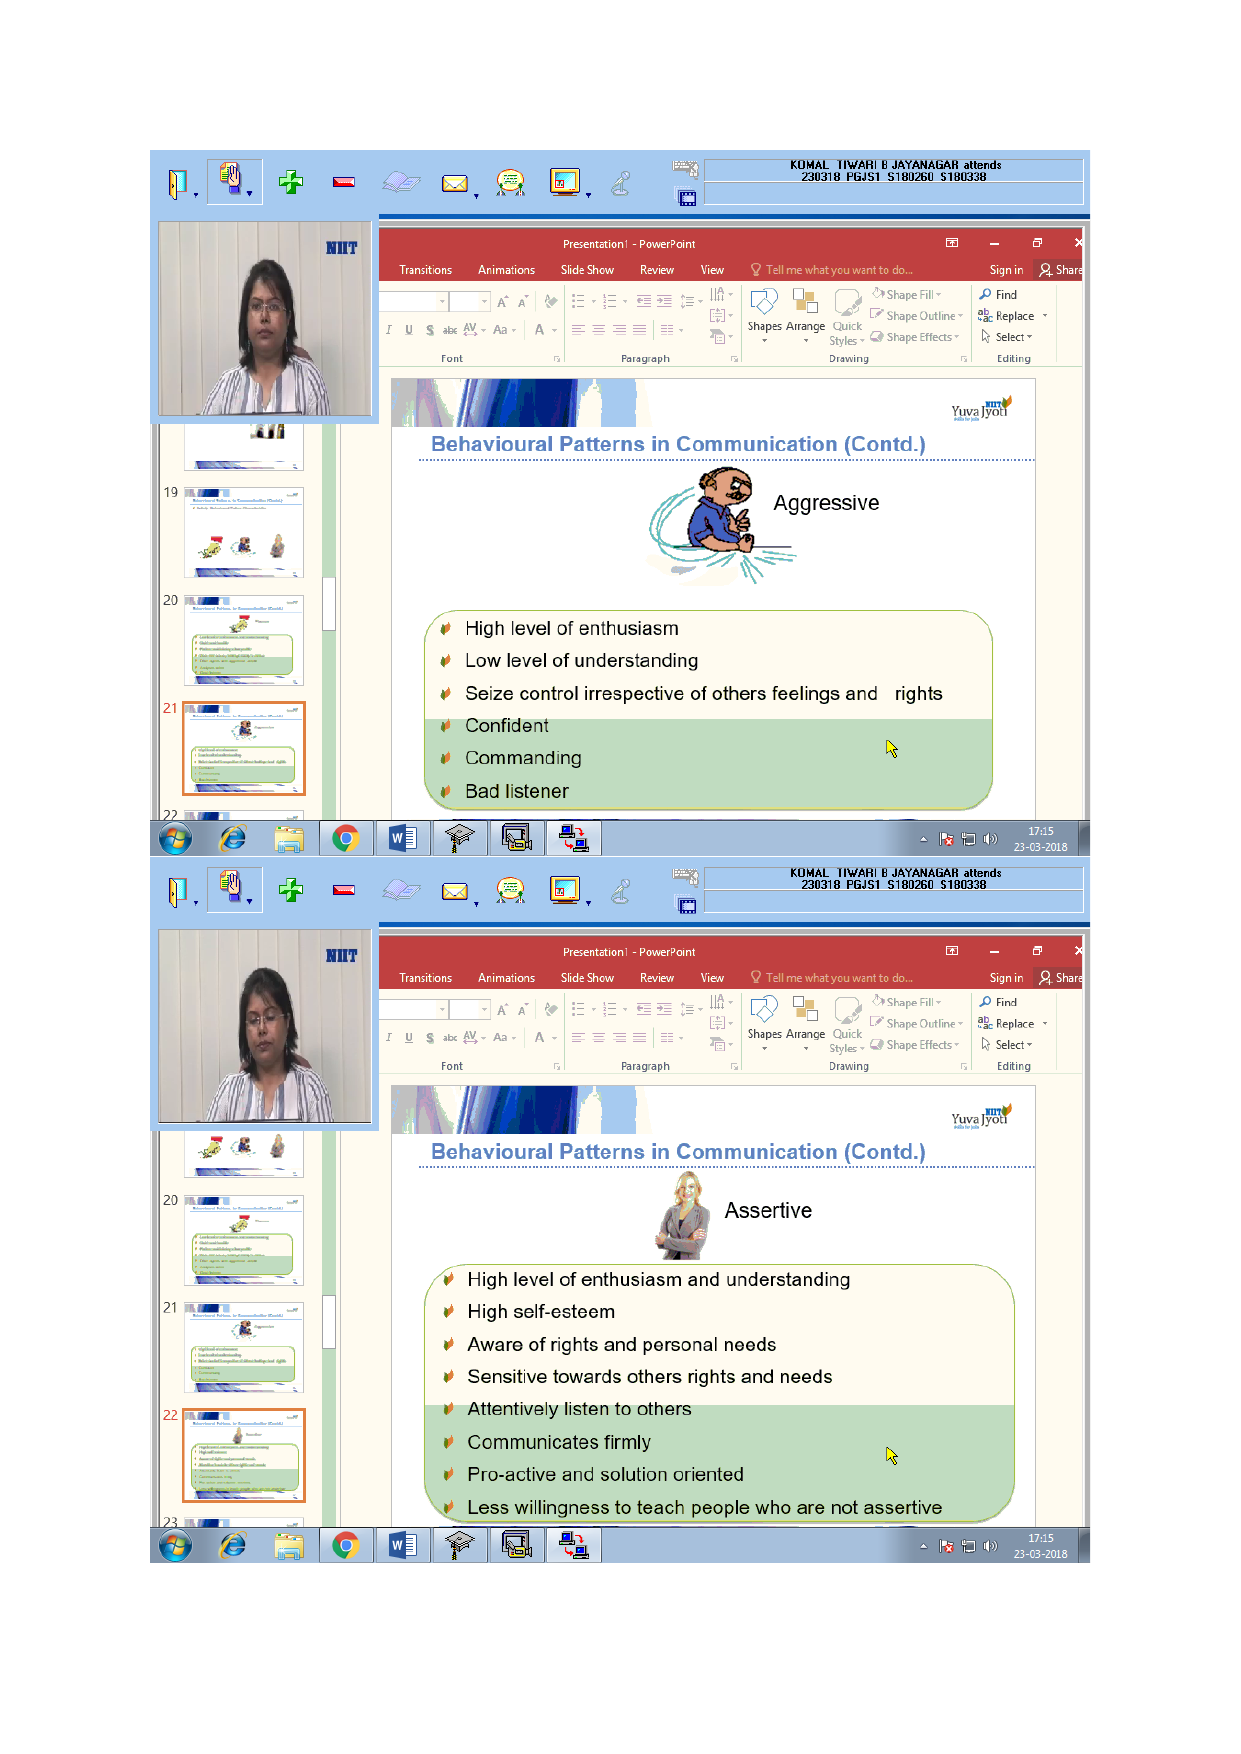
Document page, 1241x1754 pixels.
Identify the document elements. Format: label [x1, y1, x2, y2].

picture [150, 150, 1091, 856]
picture [150, 857, 1091, 1563]
